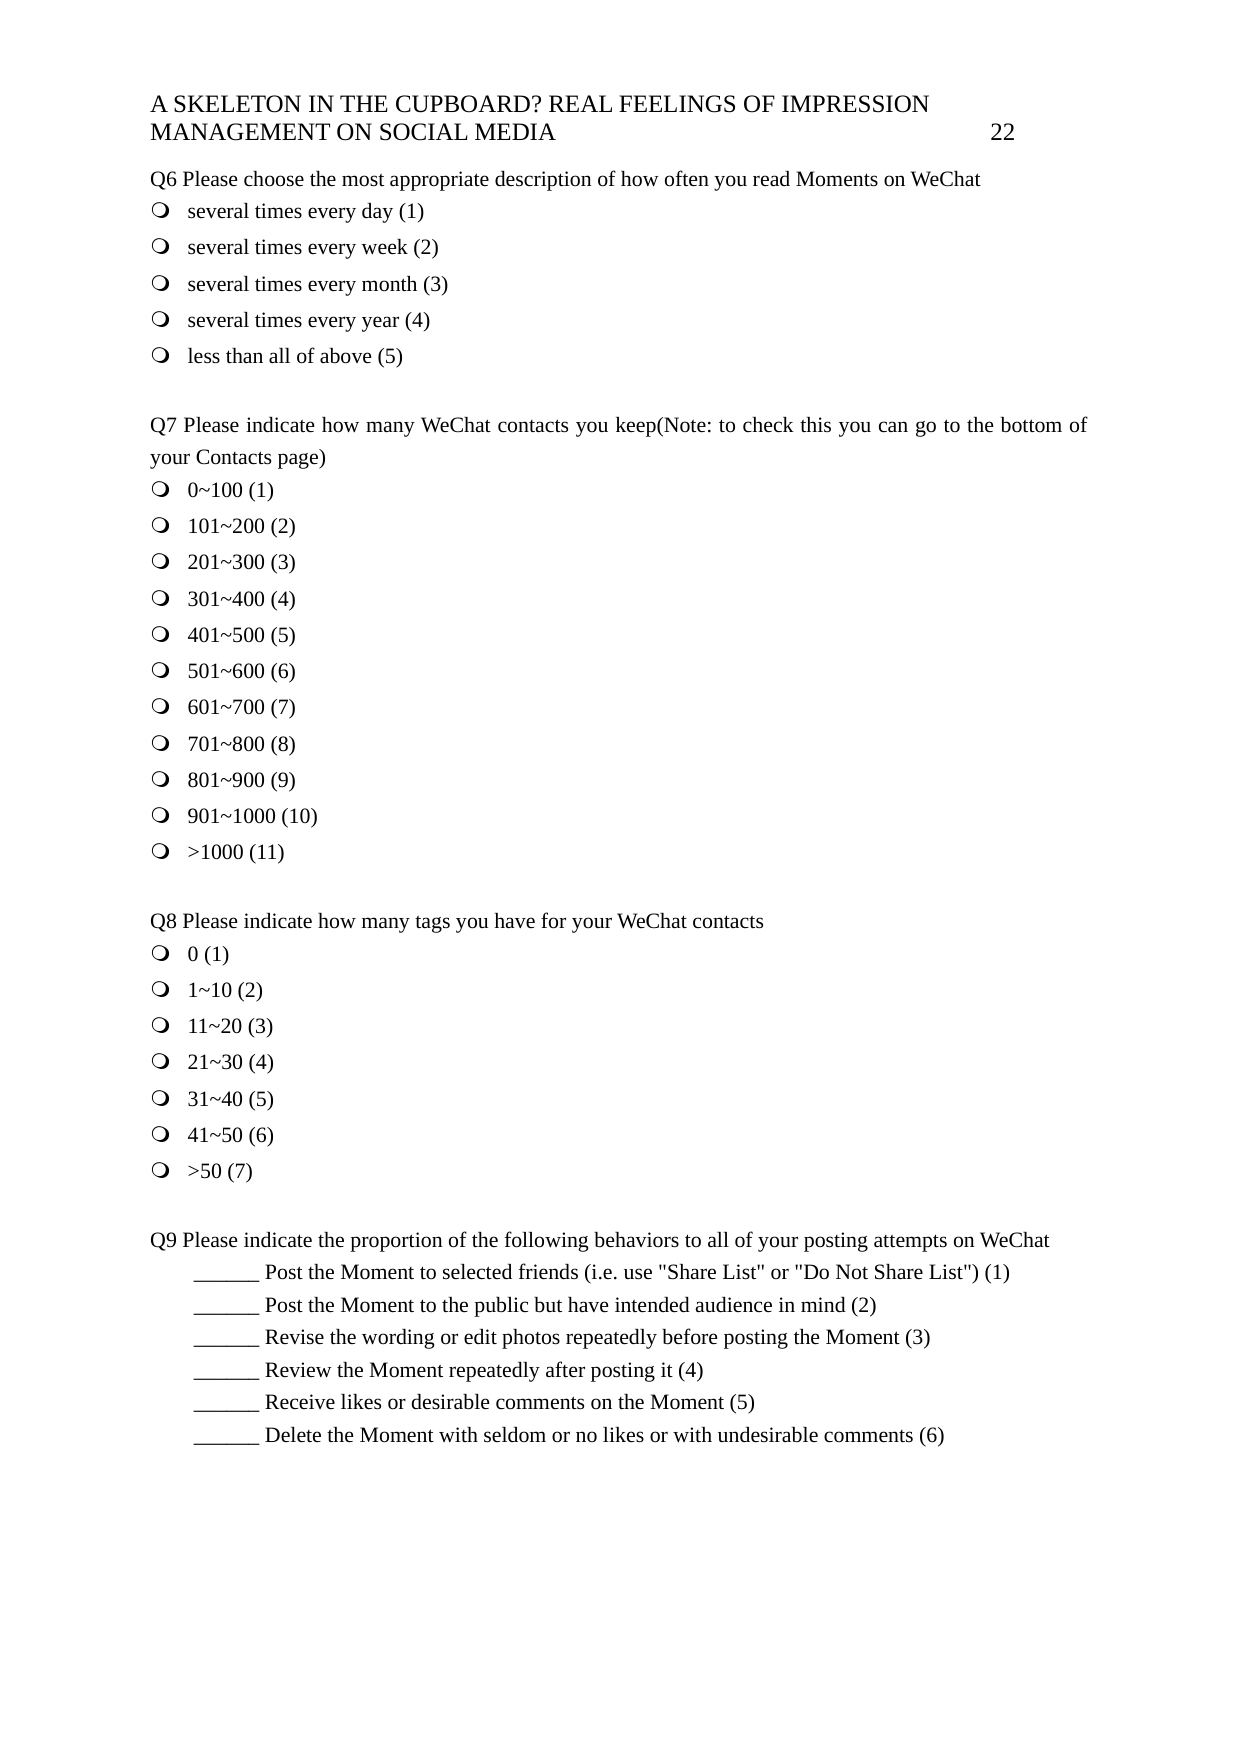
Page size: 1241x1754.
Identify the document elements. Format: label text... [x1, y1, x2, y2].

list ______ Delete the Moment with seldom or no likes or with undesirable comments (6) [150, 1418, 1090, 1451]
text Q6 Please choose the most appropriate description of how often you read Moments on WeChat [150, 162, 1090, 194]
list 901~1000 (10) [150, 799, 1090, 832]
list 41~50 (6) [150, 1118, 1090, 1151]
list 31~40 (5) [150, 1082, 1090, 1114]
list >1000 (11) [150, 836, 1090, 868]
list 0~100 (1) [150, 473, 1090, 506]
list ______ Receive likes or desirable comments on the Moment (5) [150, 1386, 1090, 1418]
list several times every year (4) [150, 303, 1090, 336]
list 601~700 (7) [150, 691, 1090, 723]
text Q8 Please indicate how many tags you have for your WeChat contacts [150, 904, 1090, 937]
list 101~200 (2) [150, 509, 1090, 542]
list several times every day (1) [150, 194, 1090, 227]
list 701~800 (8) [150, 727, 1090, 759]
list 301~400 (4) [150, 582, 1090, 614]
list less than all of above (5) [150, 339, 1090, 372]
list 0 (1) [150, 937, 1090, 969]
list several times every month (3) [150, 267, 1090, 299]
list 201~300 (3) [150, 546, 1090, 578]
list 501~600 (6) [150, 654, 1090, 687]
list several times every week (2) [150, 231, 1090, 263]
list 1~10 (2) [150, 973, 1090, 1006]
list 11~20 (3) [150, 1009, 1090, 1042]
list 401~500 (5) [150, 618, 1090, 651]
list 21~30 (4) [150, 1046, 1090, 1078]
list ______ Review the Moment repeatedly after posting it (4) [150, 1353, 1090, 1386]
list ______ Revise the wording or edit photos repeatedly before posting the Moment (3) [150, 1321, 1090, 1353]
list ______ Post the Moment to selected friends (i.e. use "Share List" or "Do Not Share List") (1) [150, 1256, 1090, 1288]
list 801~900 (9) [150, 763, 1090, 796]
text Q9 Please indicate the proportion of the following behaviors to all of your posting attempts on WeChat [150, 1223, 1090, 1256]
list >50 (7) [150, 1154, 1090, 1187]
list ______ Post the Moment to the public but have intended audience in mind (2) [150, 1288, 1090, 1321]
text Q7 Please indicate how many WeChat contacts you keep(Note: to check this you can go to the bottom of your Contacts page) [150, 408, 1090, 473]
